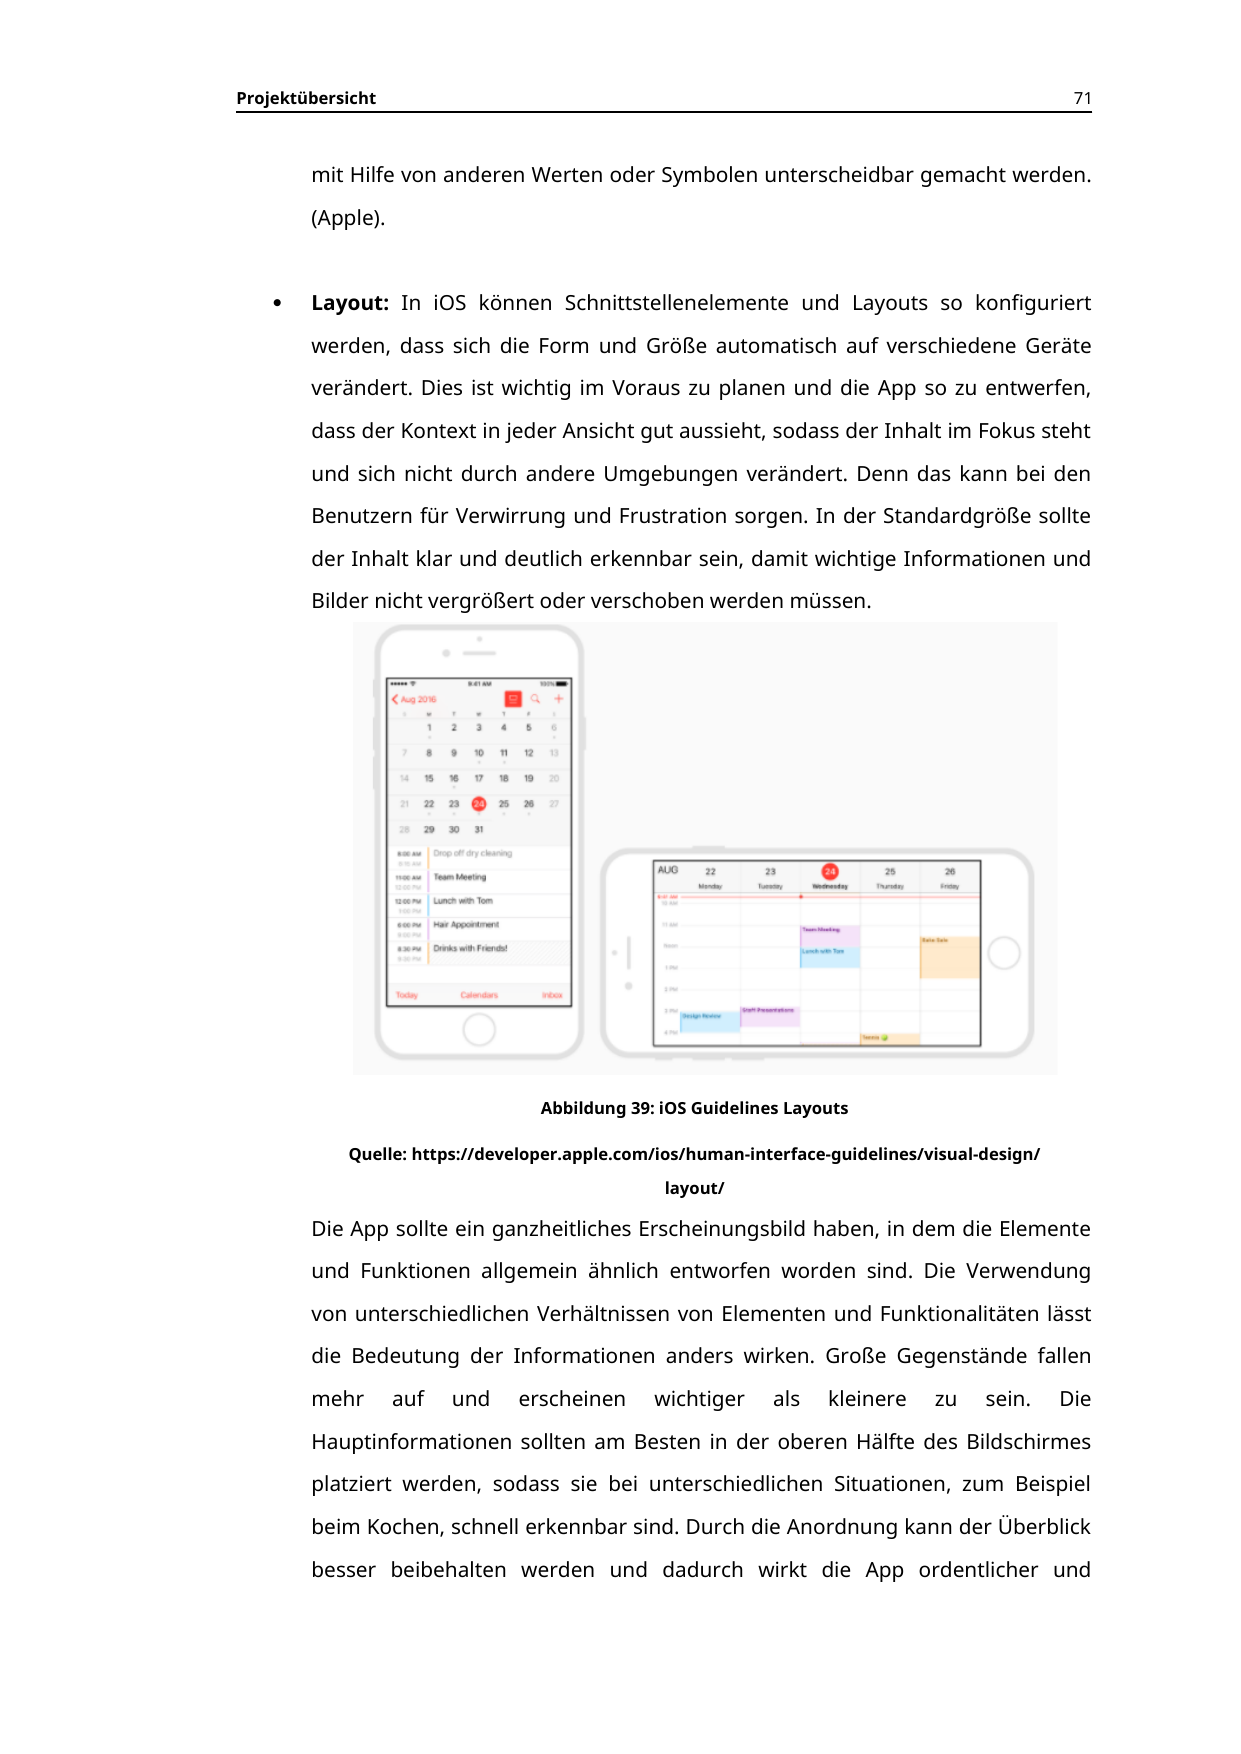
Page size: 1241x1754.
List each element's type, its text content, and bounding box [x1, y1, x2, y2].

picture [353, 622, 1058, 1075]
list Layout: In iOS können Schnittstellenelemente und Layouts so konfiguriert werden, dass sich die Form und Größe automatisch auf verschiedene Geräte verändert. Dies ist wichtig im Voraus zu planen und die App so zu entwerfen, dass der Kontext in jeder Ansicht gut aussieht, sodass der Inhalt im Fokus steht und sich nicht durch andere Umgebungen verändert. Denn das kann bei den Benutzern für Verwirrung und Frustration sorgen. In der Standardgröße sollte der Inhalt klar und deutlich erkennbar sein, damit wichtige Informationen und Bilder nicht vergrößert oder verschoben werden müssen. [274, 288, 1092, 615]
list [311, 629, 1092, 1583]
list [311, 160, 1092, 231]
